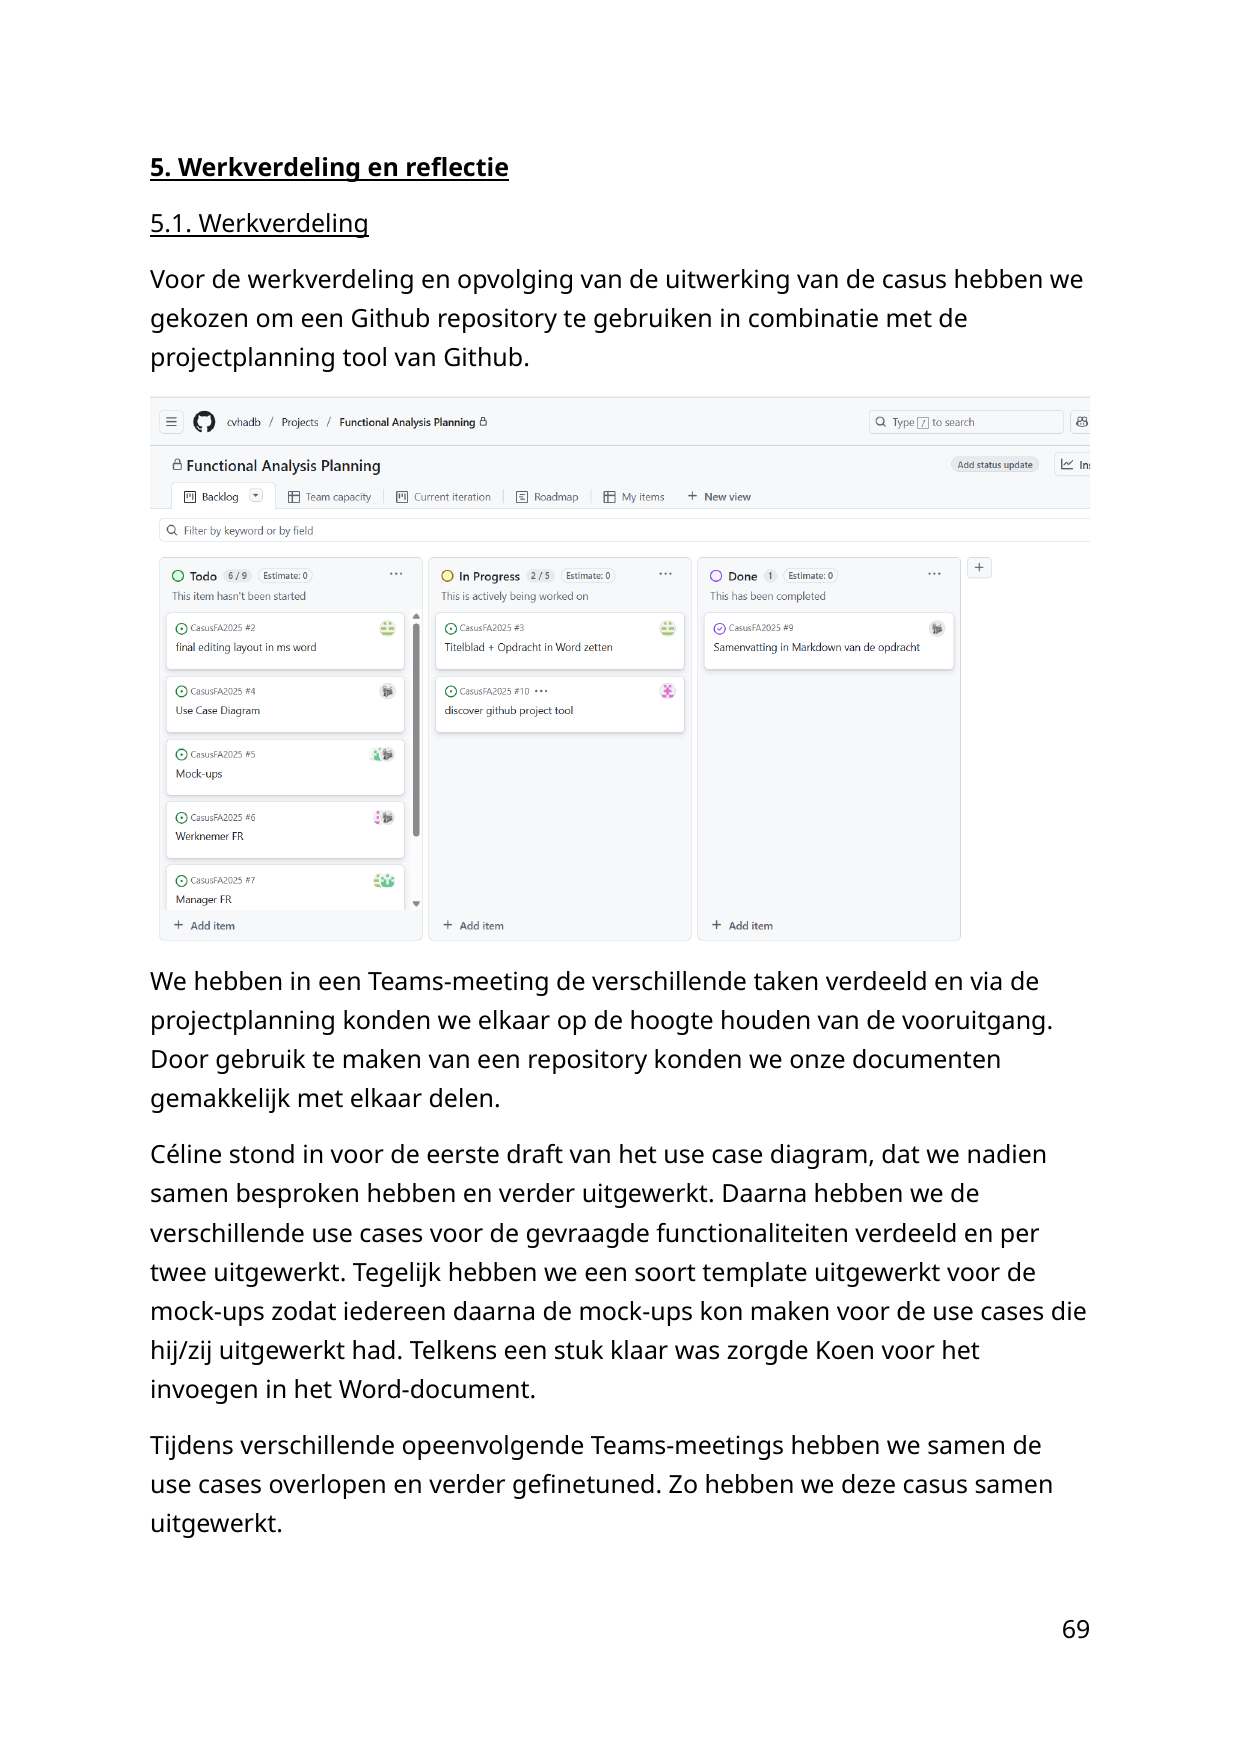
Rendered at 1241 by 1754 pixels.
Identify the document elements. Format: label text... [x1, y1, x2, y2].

text Céline stond in voor de eerste draft van het use case diagram, dat we nadien samen besproken hebben en verder uitgewerkt. Daarna hebben we de verschillende use cases voor de gevraagde functionaliteiten verdeeld en per twee uitgewerkt. Tegelijk hebben we een soort template uitgewerkt voor de mock-ups zodat iedereen daarna de mock-ups kon maken voor de use cases die hij/zij uitgewerkt had. Telkens een stuk klaar was zorgde Koen voor het invoegen in het Word-document. [150, 1137, 1090, 1406]
text Tijdens verschillende opeenvolgende Teams-meetings hebben we samen de use cases overlopen en verder gefinetuned. Zo hebben we deze casus samen uitgewerkt. [150, 1428, 1090, 1540]
text Voor de werkverdeling en opvolging van de uitwerking van de casus hebben we gekozen om een Github repository te gebruiken in combinatie met de projectplanning tool van Github. [150, 262, 1090, 374]
picture [150, 395, 1091, 942]
text 5. Werkverdeling en reflectie [150, 150, 1090, 184]
text 5.1. Werkverdeling [150, 206, 1090, 240]
text We hebben in een Teams-meeting de verschillende taken verdeeld en via de projectplanning konden we elkaar op de hoogte houden van de vooruitgang. Door gebruik te maken van een repository konden we onze documenten gemakkelijk met elkaar delen. [150, 964, 1090, 1115]
